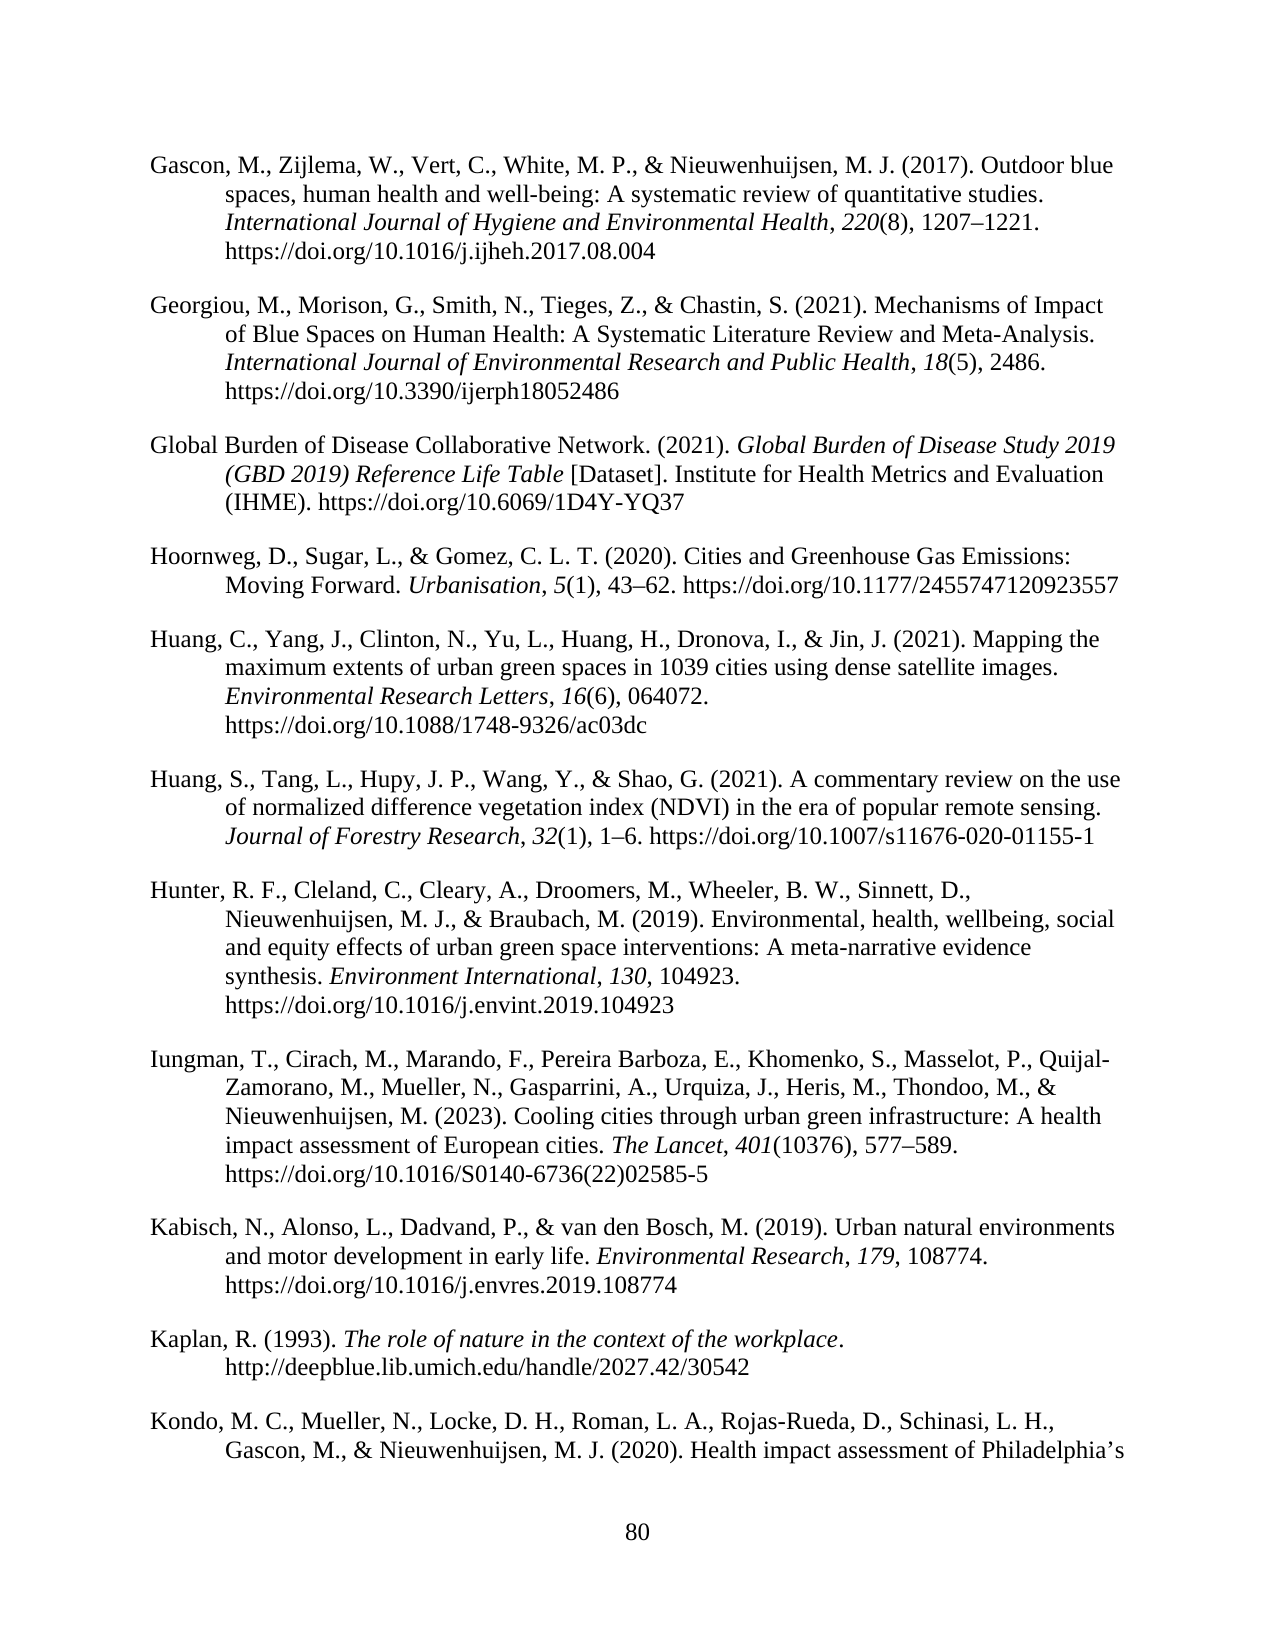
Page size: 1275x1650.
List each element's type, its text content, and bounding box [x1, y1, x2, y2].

text Global Burden of Disease Collaborative Network. (2021). Global Burden of Disease Study 2019 (GBD 2019) Reference Life Table [Dataset]. Institute for Health Metrics and Evaluation (IHME). https://doi.org/10.6069/1D4Y-YQ37 [150, 430, 1125, 516]
text Kaplan, R. (1993). The role of nature in the context of the workplace. http://deepblue.lib.umich.edu/handle/2027.42/30542 [150, 1324, 1125, 1381]
text Kabisch, N., Alonso, L., Dadvand, P., & van den Bosch, M. (2019). Urban natural environments and motor development in early life. Environmental Research, 179, 108774. https://doi.org/10.1016/j.envres.2019.108774 [150, 1212, 1125, 1299]
text Iungman, T., Cirach, M., Marando, F., Pereira Barboza, E., Khomenko, S., Masselot, P., Quijal-Zamorano, M., Mueller, N., Gasparrini, A., Urquiza, J., Heris, M., Thondoo, M., & Nieuwenhuijsen, M. (2023). Cooling cities through urban green infrastructure: A health impact assessment of European cities. The Lancet, 401(10376), 577–589. https://doi.org/10.1016/S0140-6736(22)02585-5 [150, 1044, 1125, 1187]
text Hoornweg, D., Sugar, L., & Gomez, C. L. T. (2020). Cities and Greenhouse Gas Emissions: Moving Forward. Urbanisation, 5(1), 43–62. https://doi.org/10.1177/2455747120923557 [150, 541, 1125, 599]
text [150, 1406, 1125, 1464]
text Huang, S., Tang, L., Hupy, J. P., Wang, Y., & Shao, G. (2021). A commentary review on the use of normalized difference vegetation index (NDVI) in the era of popular remote sensing. Journal of Forestry Research, 32(1), 1–6. https://doi.org/10.1007/s11676-020-01155-1 [150, 764, 1125, 850]
text Huang, C., Yang, J., Clinton, N., Yu, L., Huang, H., Dronova, I., & Jin, J. (2021). Mapping the maximum extents of urban green spaces in 1039 cities using dense satellite images. Environmental Research Letters, 16(6), 064072. https://doi.org/10.1088/1748-9326/ac03dc [150, 624, 1125, 739]
text Georgiou, M., Morison, G., Smith, N., Tieges, Z., & Chastin, S. (2021). Mechanisms of Impact of Blue Spaces on Human Health: A Systematic Literature Review and Meta-Analysis. International Journal of Environmental Research and Public Health, 18(5), 2486. https://doi.org/10.3390/ijerph18052486 [150, 290, 1125, 405]
text Hunter, R. F., Cleland, C., Cleary, A., Droomers, M., Wheeler, B. W., Sinnett, D., Nieuwenhuijsen, M. J., & Braubach, M. (2019). Environmental, health, wellbeing, social and equity effects of urban green space interventions: A meta-narrative evidence synthesis. Environment International, 130, 104923. https://doi.org/10.1016/j.envint.2019.104923 [150, 875, 1125, 1019]
text Gascon, M., Zijlema, W., Vert, C., White, M. P., & Nieuwenhuijsen, M. J. (2017). Outdoor blue spaces, human health and well-being: A systematic review of quantitative studies. International Journal of Hygiene and Environmental Health, 220(8), 1207–1221. https://doi.org/10.1016/j.ijheh.2017.08.004 [150, 150, 1125, 265]
